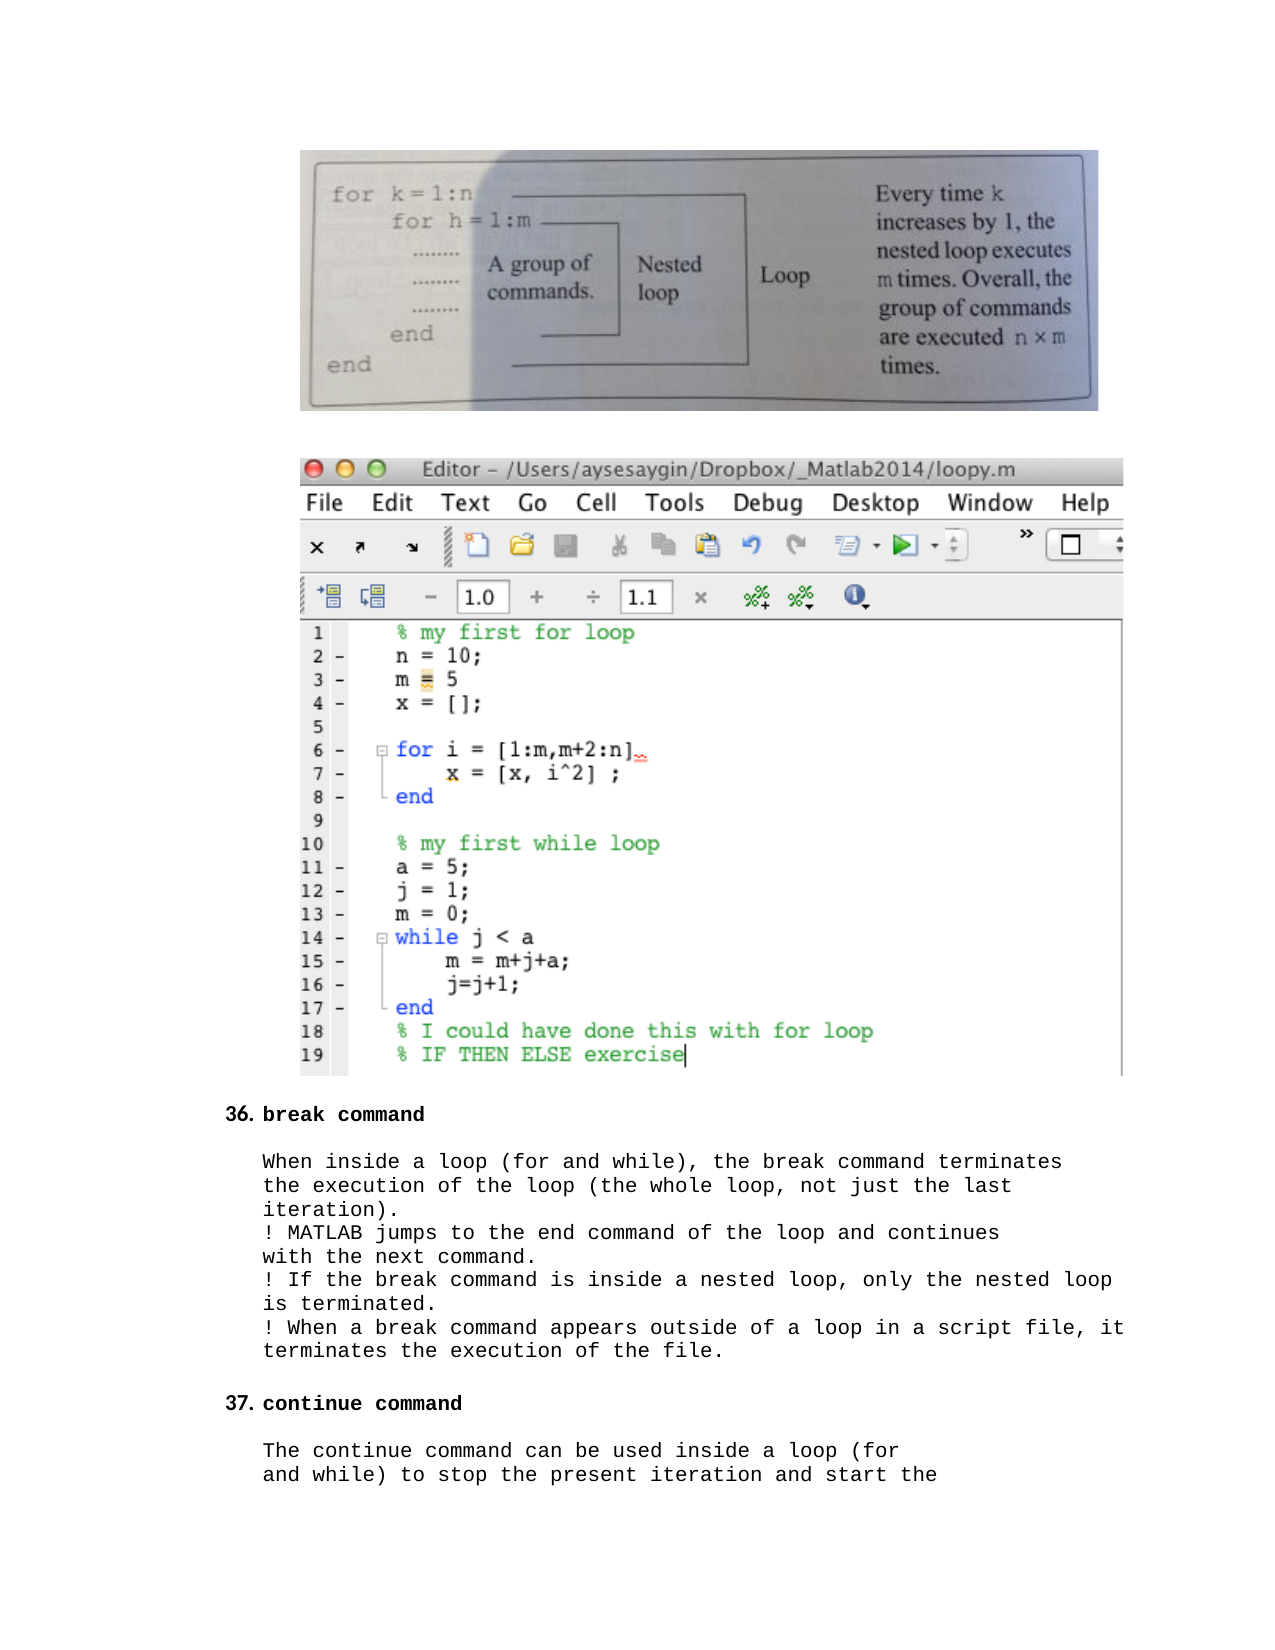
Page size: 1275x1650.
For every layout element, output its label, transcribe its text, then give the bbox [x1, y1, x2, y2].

text ! If the break command is inside a nested loop, only the nested loop [262, 1269, 1125, 1293]
list continue command [225, 1388, 1125, 1416]
text ! When a break command appears outside of a loop in a script file, it [262, 1317, 1125, 1340]
text The continue command can be used inside a loop (for [262, 1440, 1125, 1463]
text and while) to stop the present iteration and start the [262, 1463, 1125, 1487]
text iteration). [262, 1198, 1125, 1222]
text terminates the execution of the file. [262, 1340, 1125, 1364]
text ! MATLAB jumps to the end command of the loop and continues [262, 1222, 1125, 1246]
text with the next command. [262, 1246, 1125, 1269]
list break command [225, 1099, 1125, 1128]
text is terminated. [262, 1293, 1125, 1317]
text the execution of the loop (the whole loop, not just the last [262, 1175, 1125, 1198]
text When inside a loop (for and while), the break command terminates [262, 1151, 1125, 1175]
